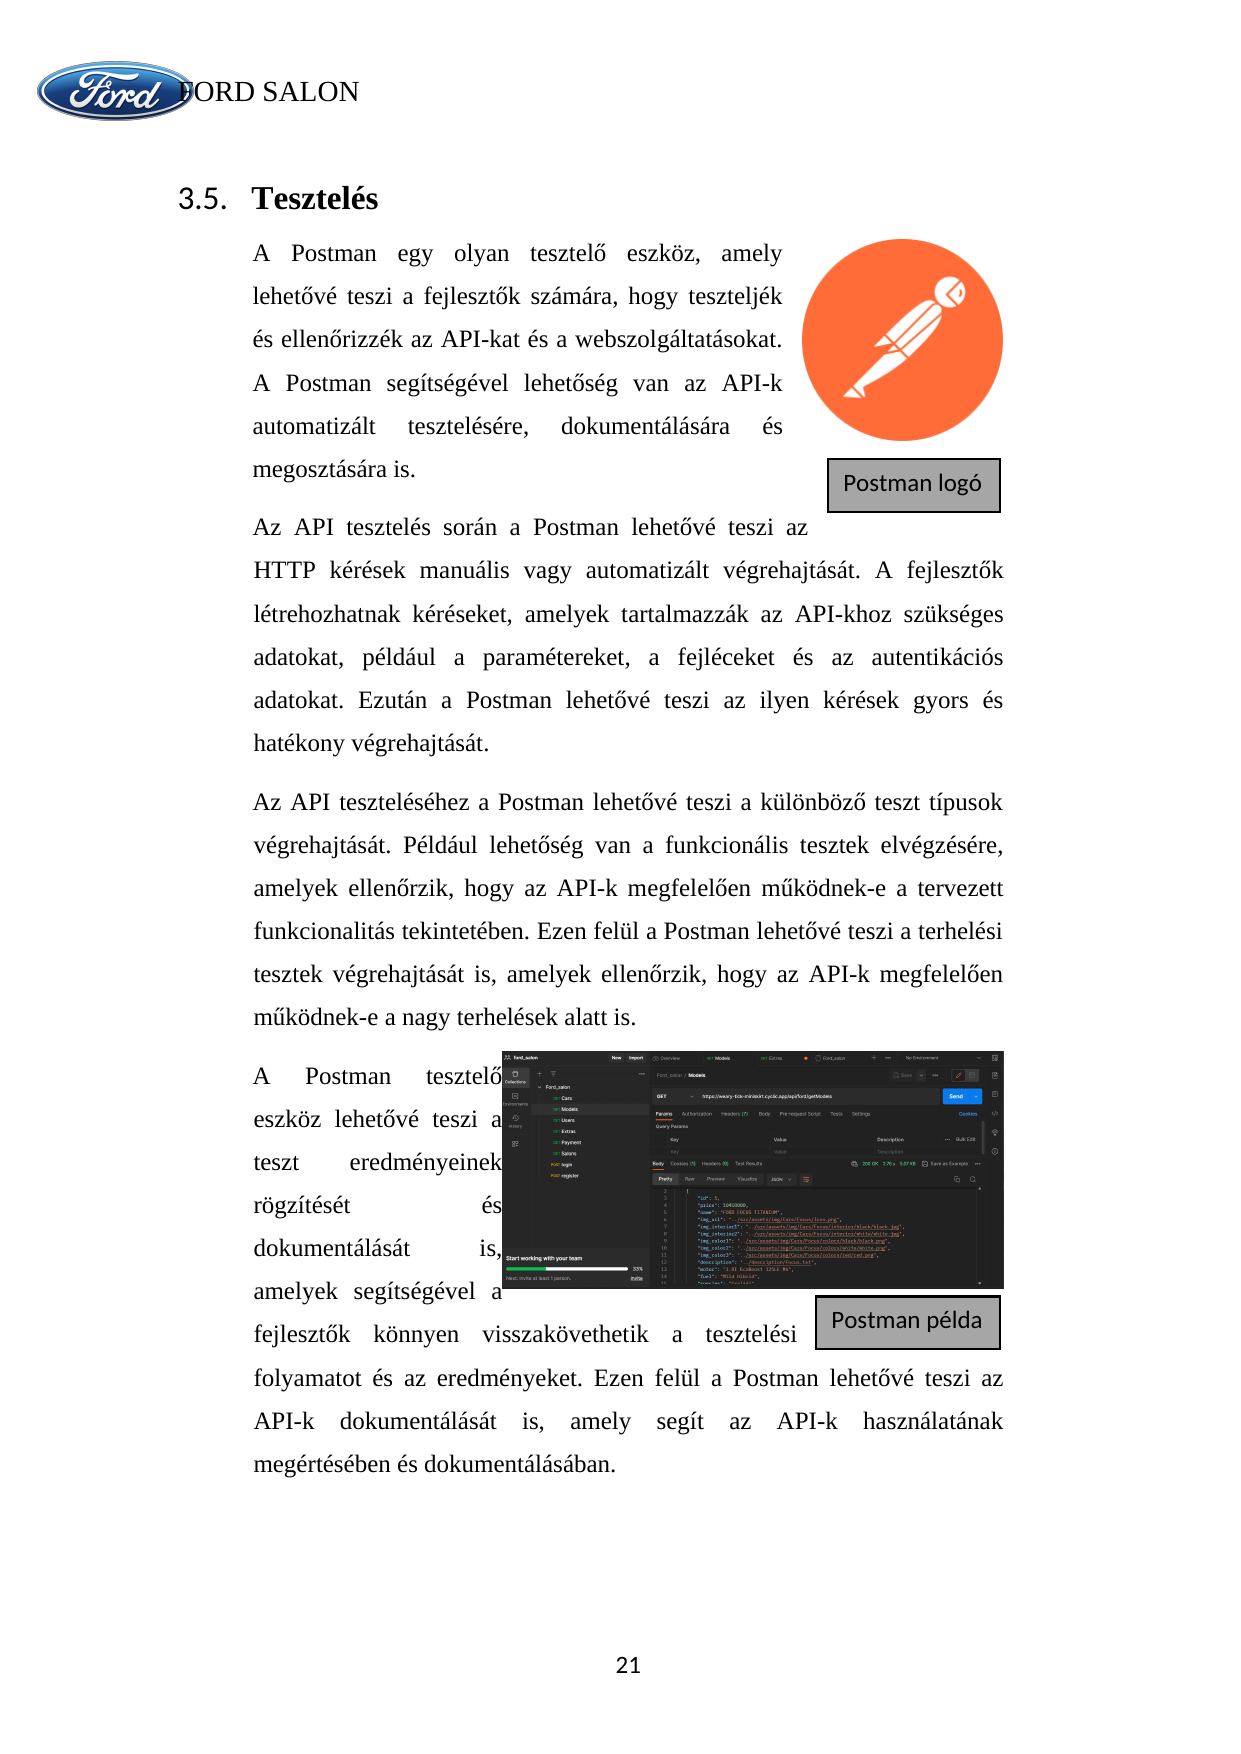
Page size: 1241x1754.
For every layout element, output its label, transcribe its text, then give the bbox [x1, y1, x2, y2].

text Az API tesztelés során a Postman lehetővé teszi az HTTP kérések manuális vagy automatizált végrehajtását. A fejlesztők létrehozhatnak kéréseket, amelyek tartalmazzák az API-khoz szükséges adatokat, például a paramétereket, a fejléceket és az autentikációs adatokat. Ezután a Postman lehetővé teszi az ilyen kérések gyors és hatékony végrehajtását. [252, 512, 1004, 757]
picture [37, 61, 194, 121]
text A Postman egy olyan tesztelő eszköz, amely lehetővé teszi a fejlesztők számára, hogy teszteljék és ellenőrizzék az API-kat és a webszolgáltatásokat. A Postman segítségével lehetőség van az API-k automatizált tesztelésére, dokumentálására és megosztására is. [252, 238, 1004, 483]
picture [502, 1051, 1004, 1289]
picture [801, 238, 1004, 442]
text Az API teszteléséhez a Postman lehetővé teszi a különböző teszt típusok végrehajtását. Például lehetőség van a funkcionális tesztek elvégzésére, amelyek ellenőrzik, hogy az API-k megfelelően működnek-e a tervezett funkcionalitás tekintetében. Ezen felül a Postman lehetővé teszi a terhelési tesztek végrehajtását is, amelyek ellenőrzik, hogy az API-k megfelelően működnek-e a nagy terhelések alatt is. [252, 787, 1004, 1031]
subtitle Tesztelés [177, 177, 1004, 218]
